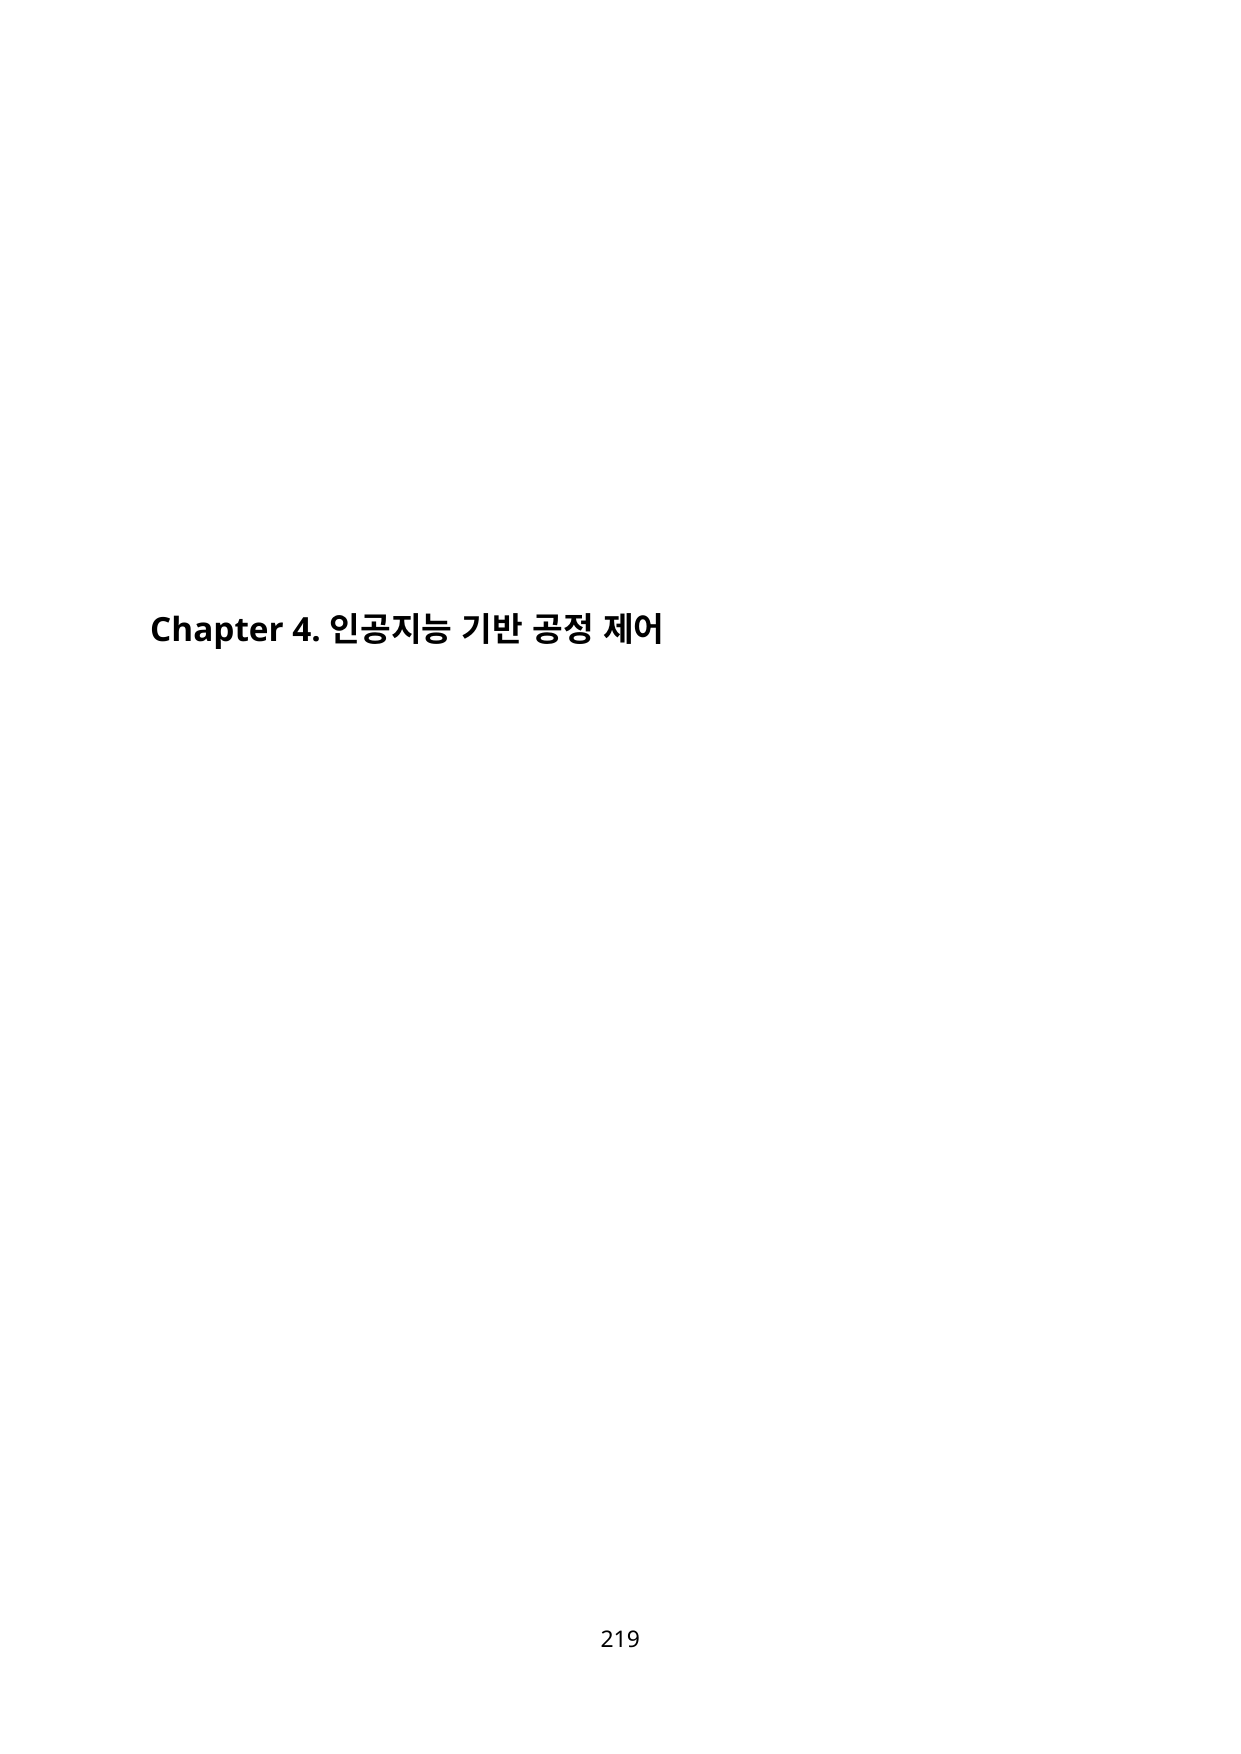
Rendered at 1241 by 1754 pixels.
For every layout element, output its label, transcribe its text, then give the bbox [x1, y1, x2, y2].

subtitle 인공지능 기반 공정 제어 [150, 603, 1090, 651]
